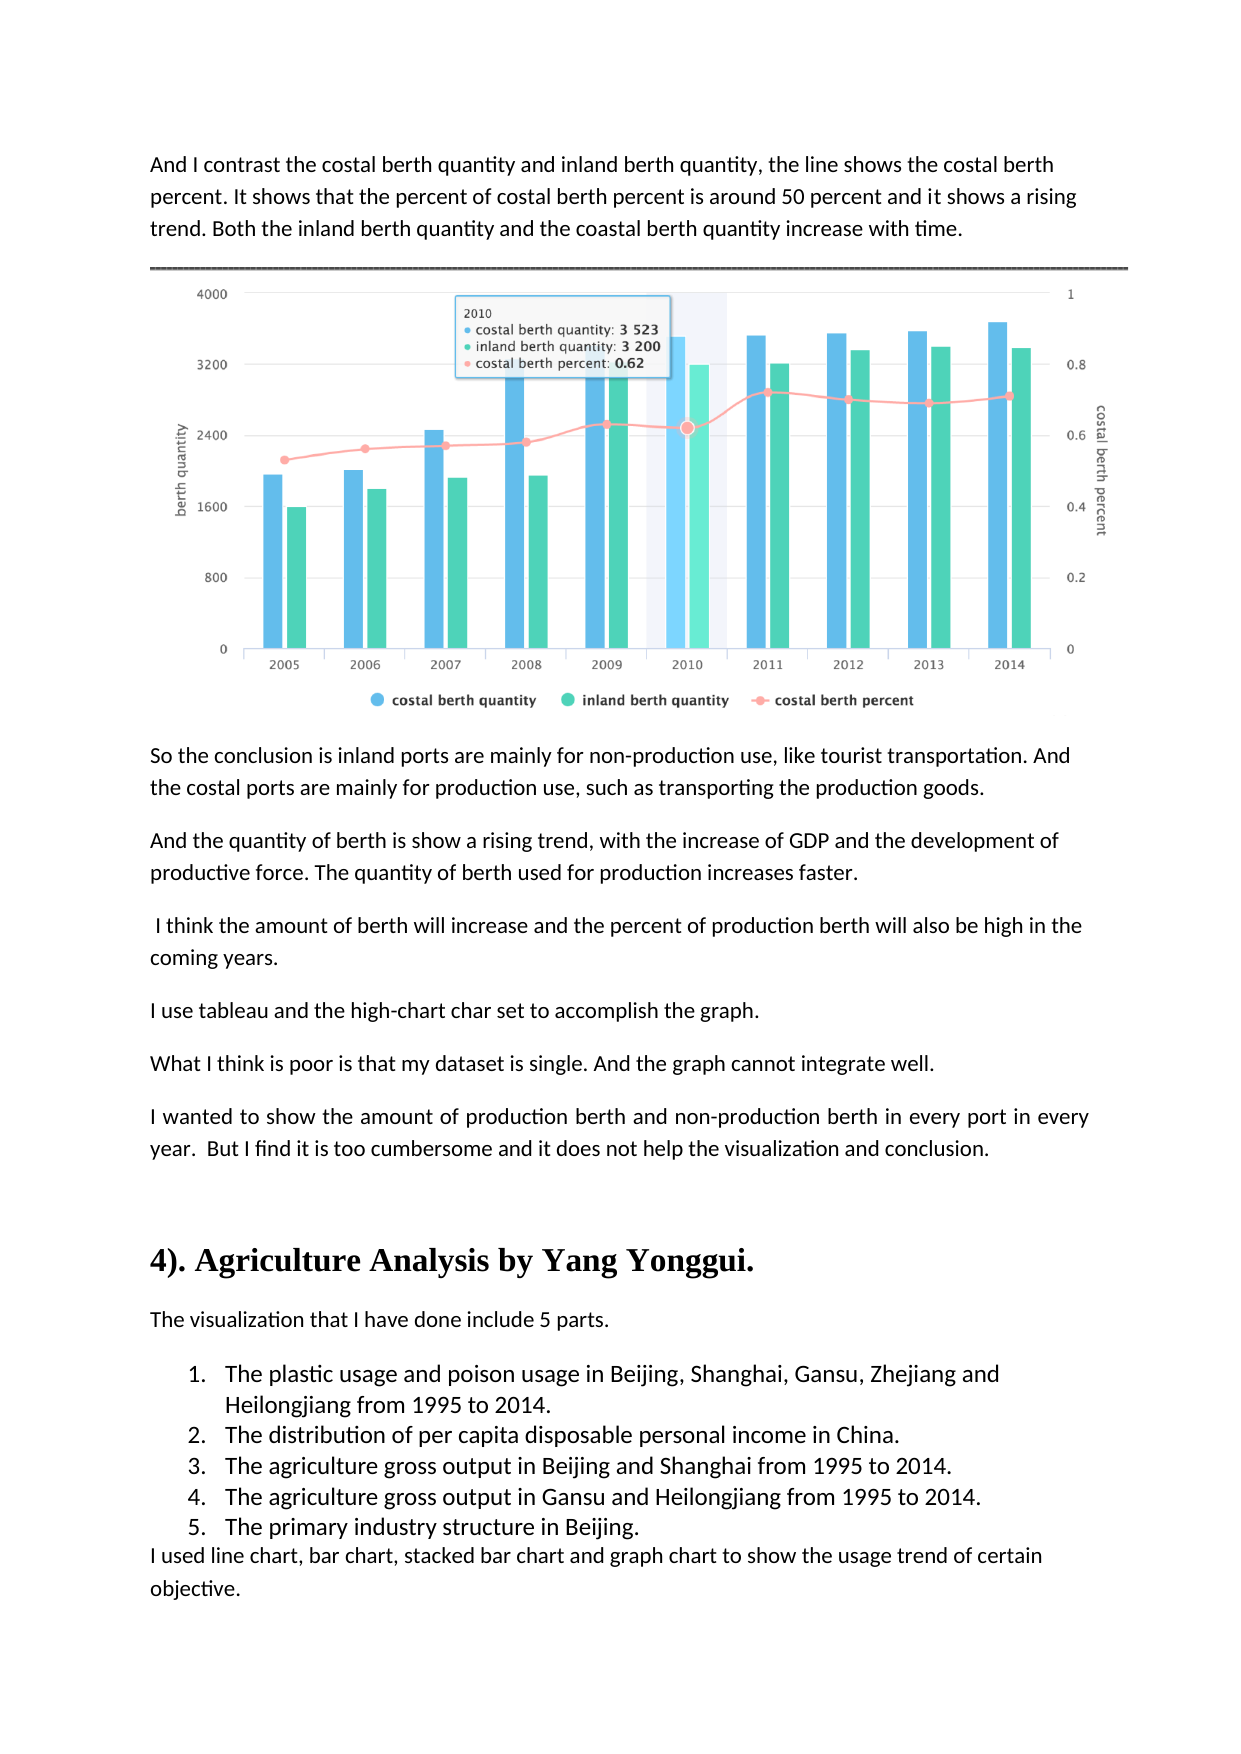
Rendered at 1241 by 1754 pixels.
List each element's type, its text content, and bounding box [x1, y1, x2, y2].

text So the conclusion is inland ports are mainly for non-production use, like tourist transportation. And the costal ports are mainly for production use, such as transporting the production goods. [150, 741, 1090, 801]
text I wanted to show the amount of production berth and non-production berth in every port in every year. But I find it is too cumbersome and it does not help the visualization and conclusion. [150, 1102, 1090, 1163]
text I think the amount of berth will increase and the percent of production berth will also be high in the coming years. [150, 911, 1090, 971]
text I use tableau and the high-chart char set to accomplish the graph. [150, 996, 1090, 1024]
list The distribution of per capita disposable personal income in China. [187, 1419, 1090, 1450]
list The agriculture gross output in Gansu and Heilongjiang from 1995 to 2014. [187, 1481, 1090, 1511]
text I used line chart, bar chart, stacked bar chart and graph chart to show the usage trend of certain objective. [150, 1542, 1090, 1602]
text And I contrast the costal berth quantity and inland berth quantity, the line shows the costal berth percent. It shows that the percent of costal berth percent is around 50 percent and it shows a rising trend. Both the inland berth quantity and the coastal berth quantity increase with time. [150, 150, 1090, 242]
text The visualization that I have done include 5 parts. [150, 1306, 1090, 1333]
list The primary industry structure in Beijing. [187, 1511, 1090, 1542]
text And the quantity of berth is show a rising trend, with the increase of GDP and the development of productive force. The quantity of berth used for production increases faster. [150, 826, 1090, 886]
picture [150, 267, 1129, 716]
list The agriculture gross output in Beijing and Shanghai from 1995 to 2014. [187, 1450, 1090, 1481]
text 4). Agriculture Analysis by Yang Yonggui. [150, 1241, 1090, 1279]
text What I think is poor is that my dataset is single. And the graph cannot integrate well. [150, 1049, 1090, 1077]
list The plastic usage and poison usage in Beijing, Shanghai, Gansu, Zhejiang and Heilongjiang from 1995 to 2014. [187, 1358, 1090, 1419]
